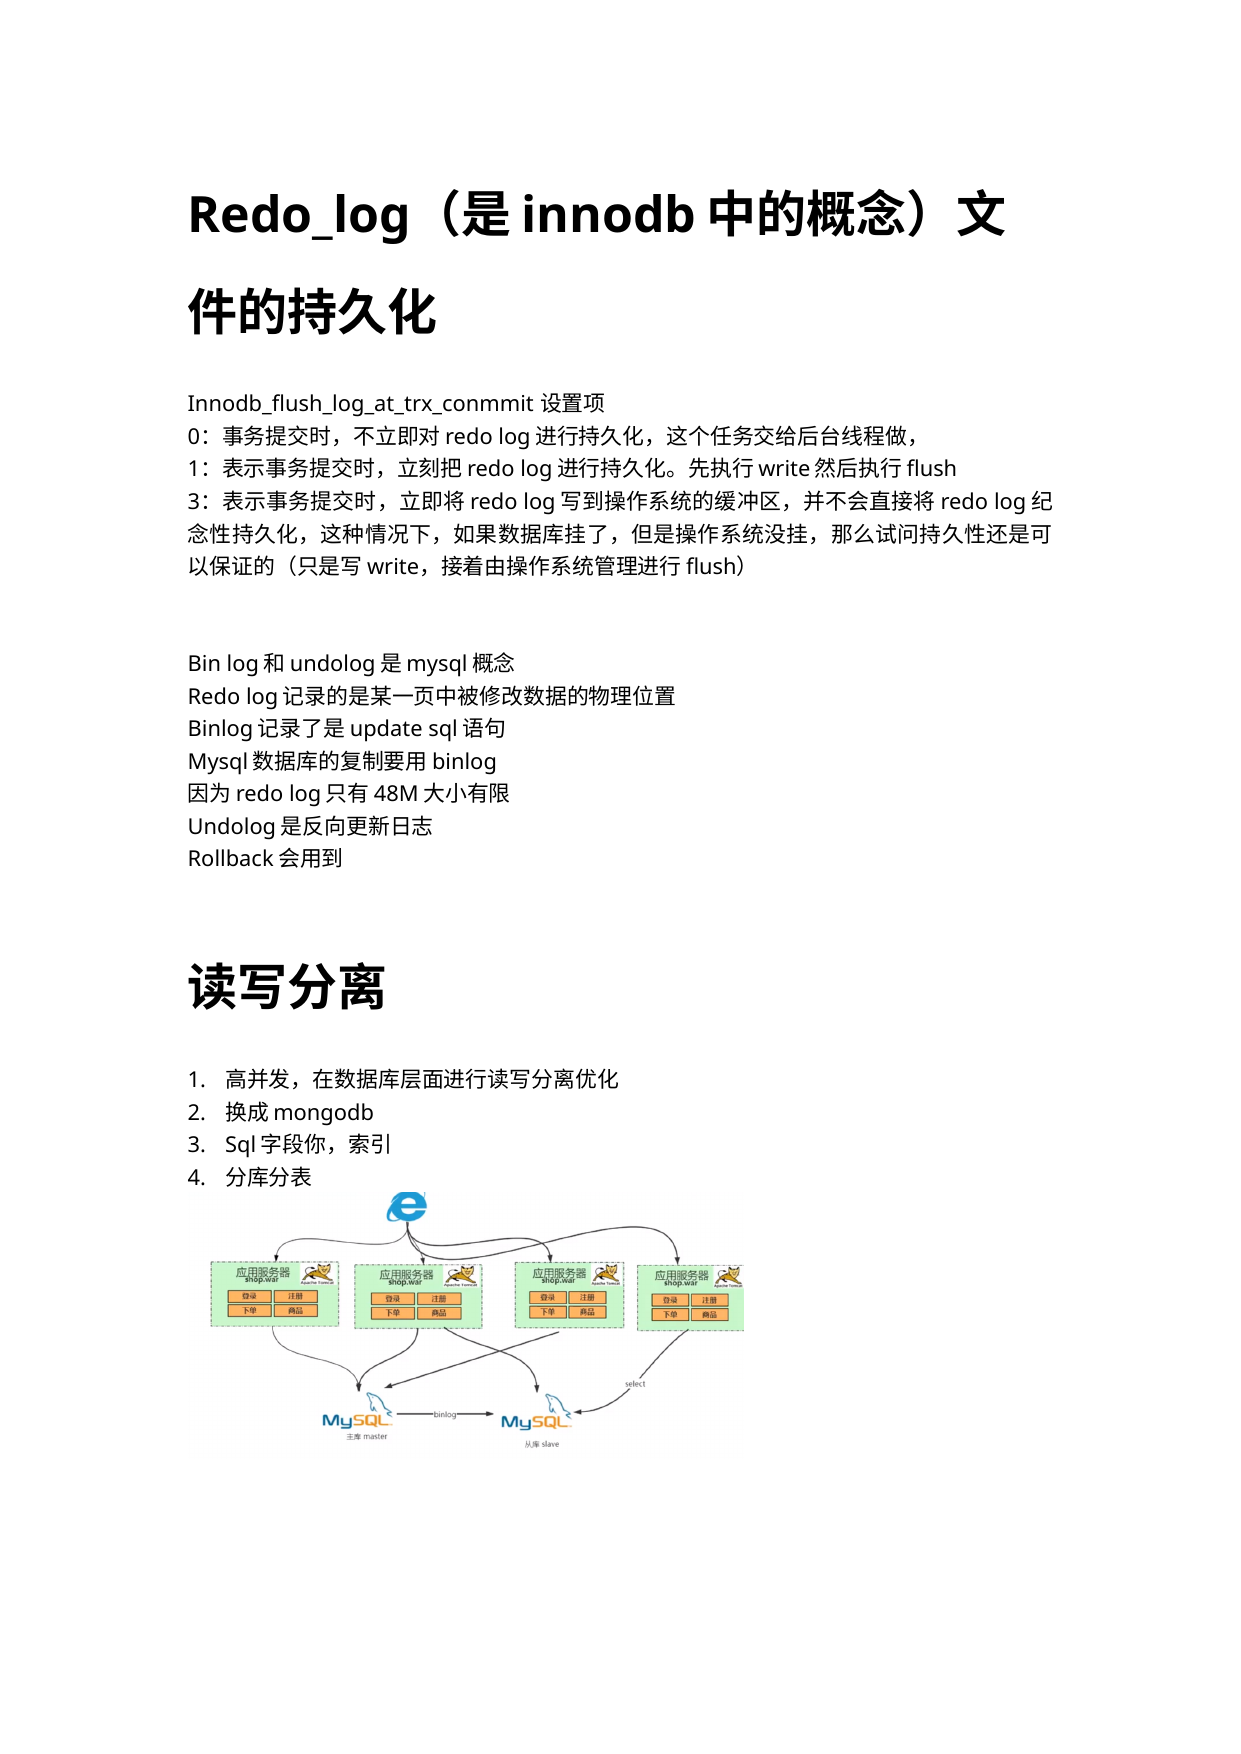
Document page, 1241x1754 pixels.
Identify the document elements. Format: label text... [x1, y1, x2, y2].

list 换成mongodb [187, 1094, 1053, 1127]
subtitle 读写分离 [187, 935, 1053, 1033]
text 1：表示事务提交时，立刻把redo log进行持久化。先执行write然后执行flush [187, 451, 1053, 484]
text Undolog是反向更新日志 [187, 809, 1053, 841]
text Rollback会用到 [187, 841, 1053, 874]
text 3：表示事务提交时，立即将redo log写到操作系统的缓冲区，并不会直接将redo log纪念性持久化，这种情况下，如果数据库挂了，但是操作系统没挂，那么试问持久性还是可以保证的（只是写write，接着由操作系统管理进行flush） [187, 484, 1053, 581]
list 分库分表 [187, 1159, 1053, 1192]
list Sql字段你，索引 [187, 1127, 1053, 1159]
text Binlog记录了是update sql语句 [187, 711, 1053, 744]
text 0：事务提交时，不立即对redo log进行持久化，这个任务交给后台线程做， [187, 419, 1053, 451]
text Redo log记录的是某一页中被修改数据的物理位置 [187, 679, 1053, 711]
list 高并发，在数据库层面进行读写分离优化 [187, 1062, 1053, 1094]
text Bin log和undolog是mysql概念 [187, 646, 1053, 679]
text Mysql数据库的复制要用binlog [187, 744, 1053, 776]
subtitle Redo_log（是innodb中的概念）文件的持久化 [187, 162, 1053, 357]
text 因为redo log只有48M大小有限 [187, 776, 1053, 809]
text Innodb_flush_log_at_trx_conmmit 设置项 [187, 386, 1053, 419]
picture [187, 1192, 744, 1459]
